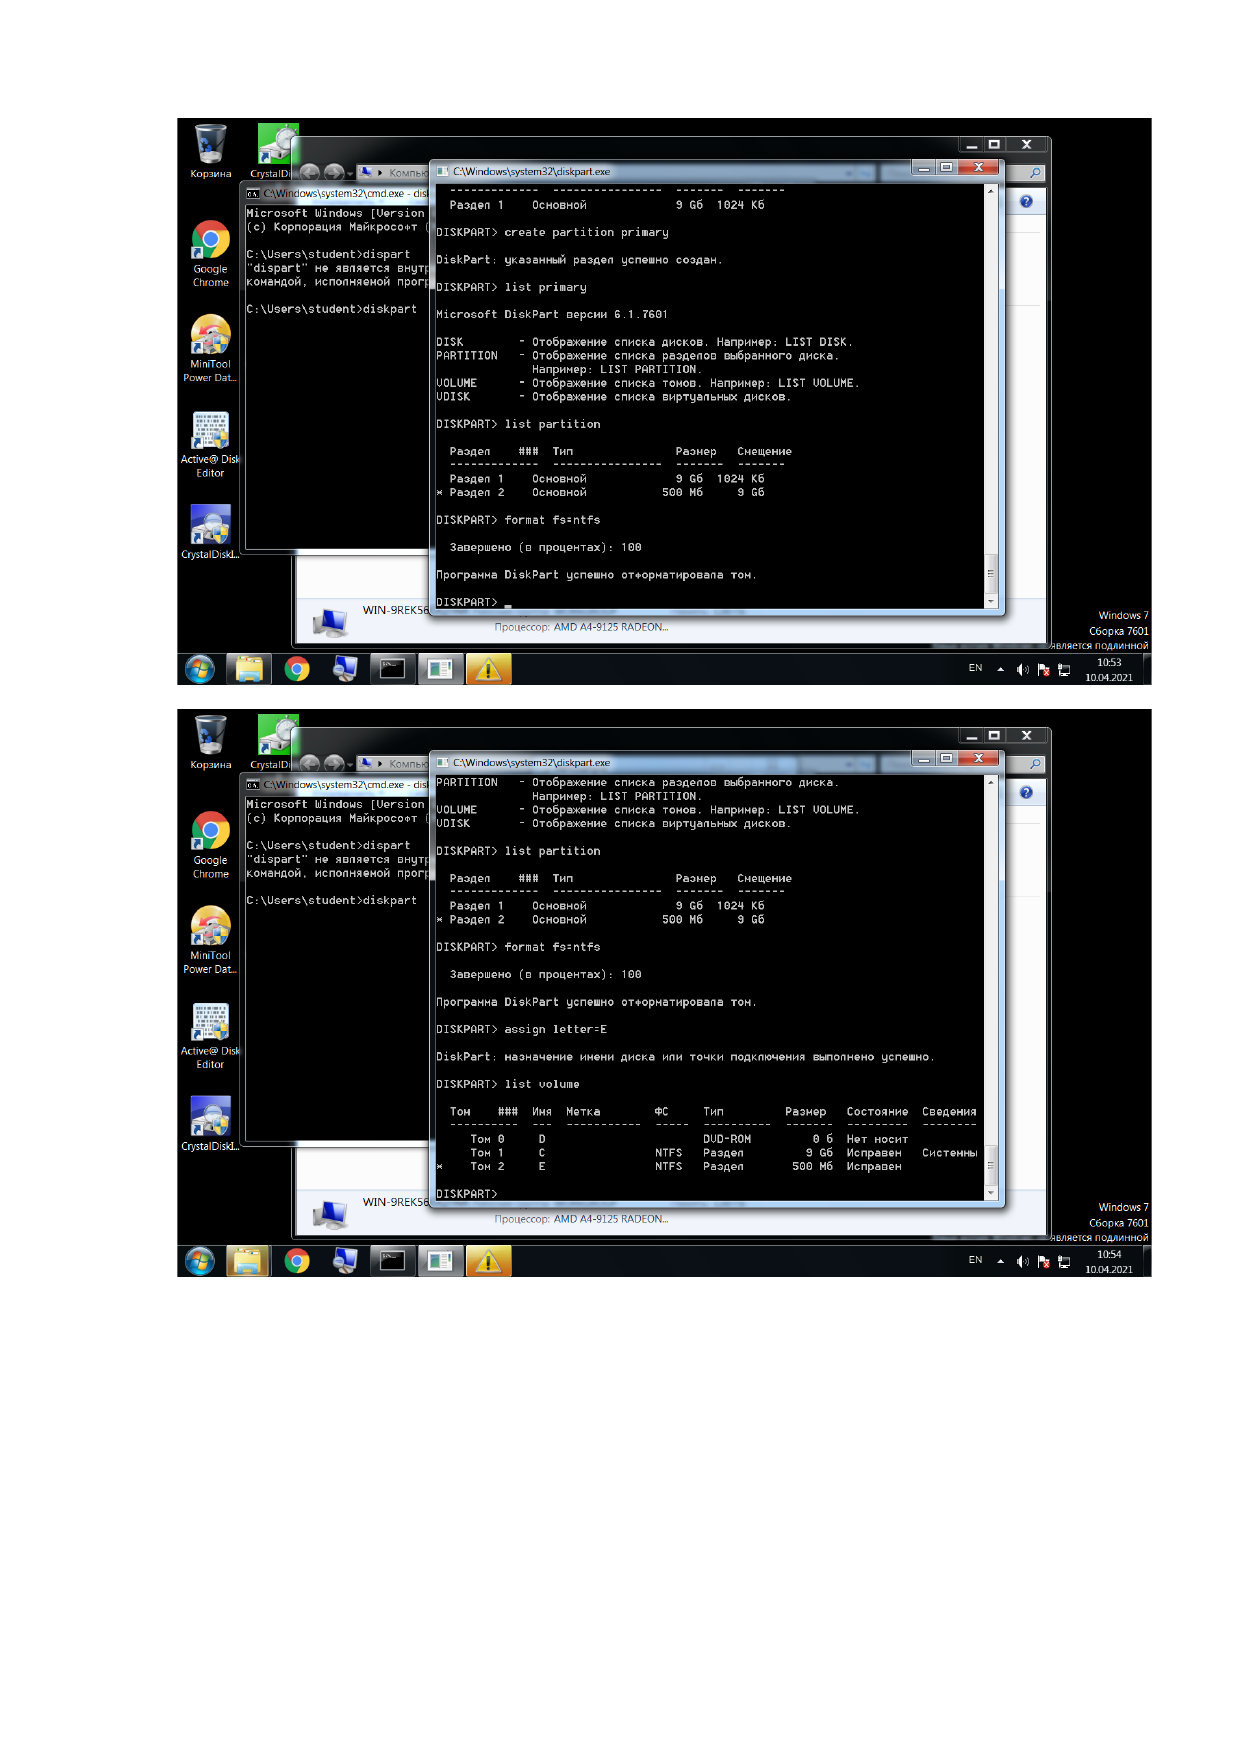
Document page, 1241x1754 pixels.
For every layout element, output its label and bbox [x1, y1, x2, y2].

picture [177, 118, 1152, 685]
picture [177, 709, 1152, 1277]
